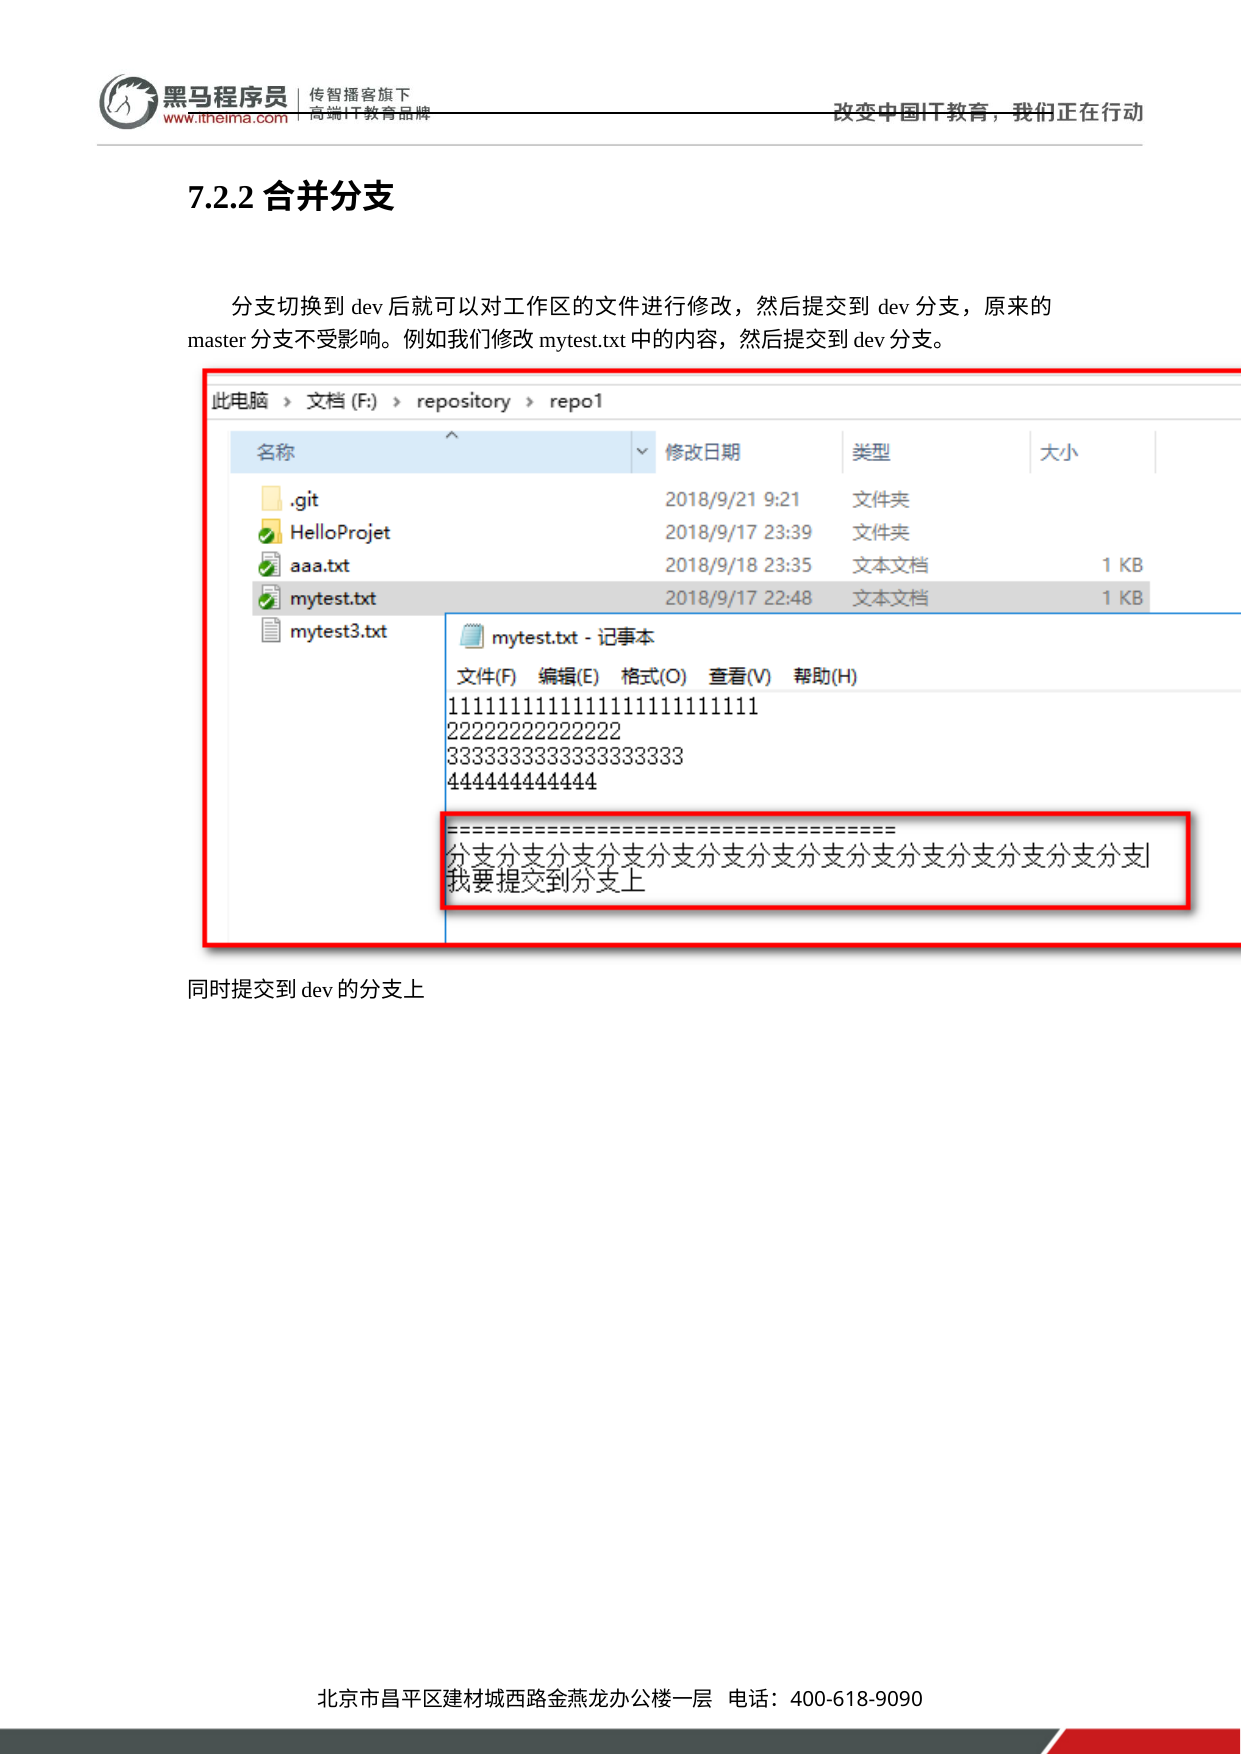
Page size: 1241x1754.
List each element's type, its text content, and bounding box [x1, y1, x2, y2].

text 分支切换到dev后就可以对工作区的文件进行修改，然后提交到dev分支，原来的master分支不受影响。例如我们修改mytest.txt中的内容，然后提交到dev分支。 [187, 289, 1053, 353]
picture [0, 3, 1241, 153]
subtitle 合并分支 [187, 162, 1053, 227]
text 同时提交到dev的分支上 [187, 971, 1053, 1004]
picture [187, 353, 1241, 965]
picture [0, 1669, 1241, 1754]
